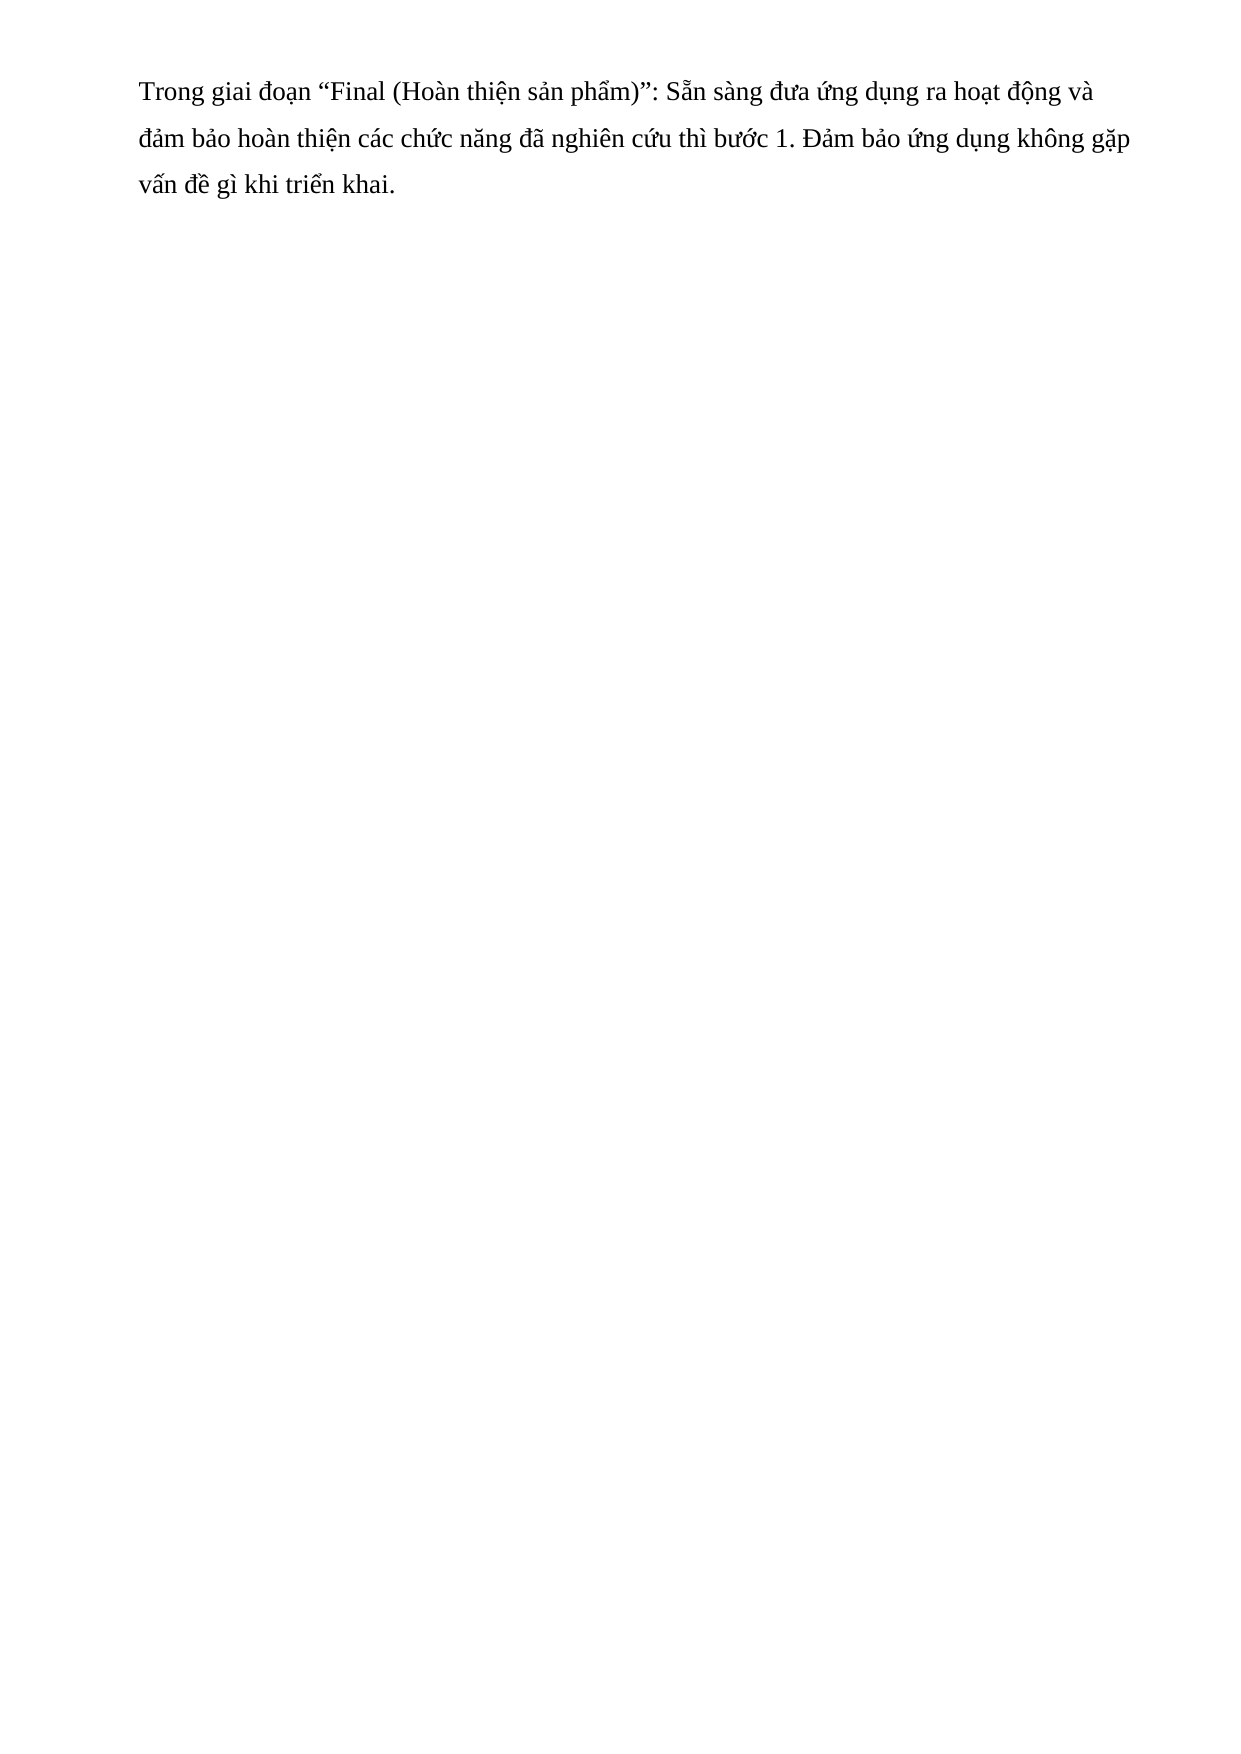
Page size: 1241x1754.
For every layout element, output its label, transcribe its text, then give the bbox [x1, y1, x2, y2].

text Trong giai đoạn “Final (Hoàn thiện sản phẩm)”: Sẵn sàng đưa ứng dụng ra hoạt động và đảm bảo hoàn thiện các chức năng đã nghiên cứu thì bước 1. Đảm bảo ứng dụng không gặp vấn đề gì khi triển khai. [138, 75, 1147, 199]
